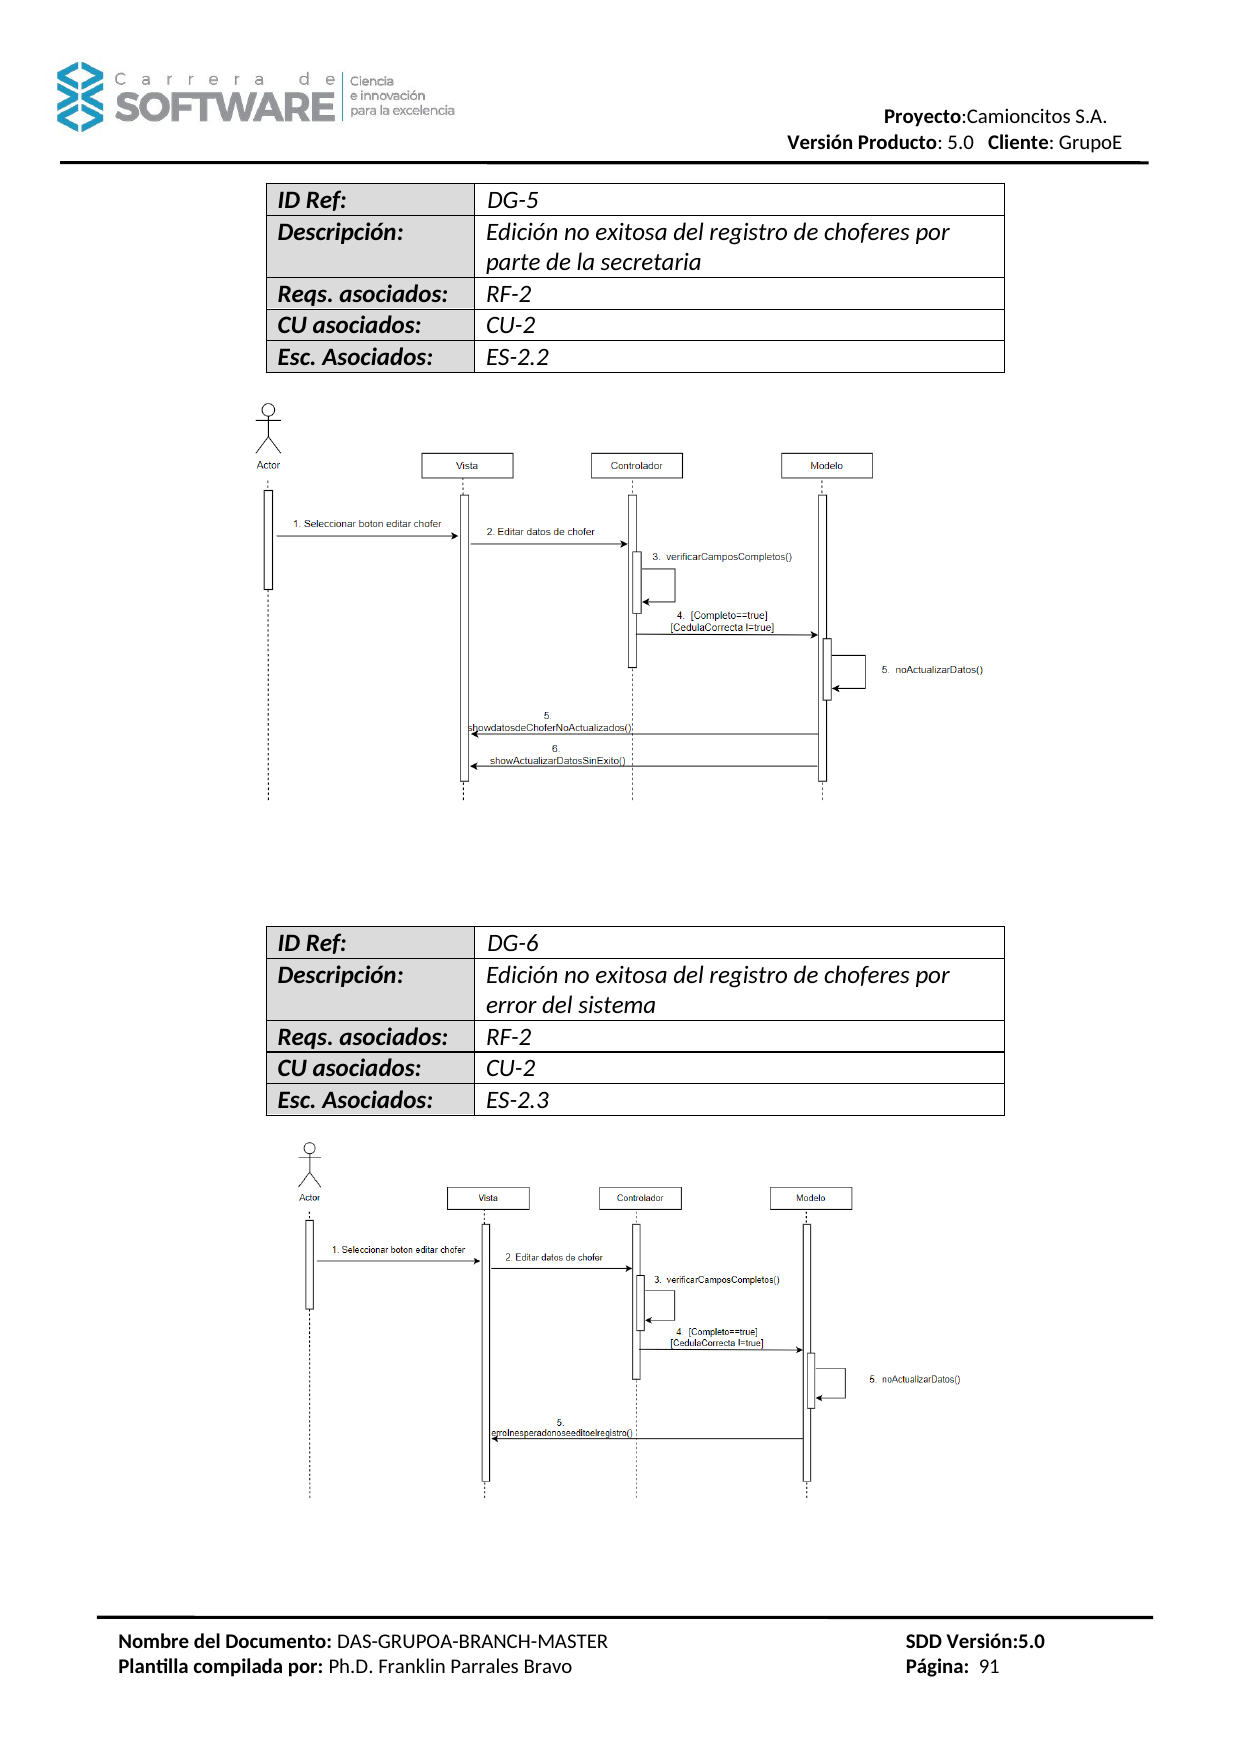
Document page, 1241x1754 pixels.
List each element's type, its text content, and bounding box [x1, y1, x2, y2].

table_header DG-5 [475, 184, 1004, 215]
table_cell CU-2 [475, 310, 1004, 340]
table_cell Edición no exitosa del registro de choferes por error del sistema [475, 959, 1004, 1020]
table_header DG-6 [475, 927, 1004, 958]
table_header ID Ref: [267, 184, 474, 215]
table_cell Reqs. asociados: [267, 1021, 474, 1051]
table_cell Esc. Asociados: [267, 1084, 474, 1114]
picture [46, 46, 461, 154]
table_cell CU asociados: [267, 310, 474, 340]
table_cell RF-2 [475, 278, 1004, 308]
table_cell Reqs. asociados: [267, 278, 474, 308]
table_cell CU asociados: [267, 1053, 474, 1083]
table_cell ES-2.3 [475, 1084, 1004, 1114]
table_cell CU-2 [475, 1053, 1004, 1083]
table_cell Esc. Asociados: [267, 341, 474, 372]
picture [252, 402, 988, 814]
table_cell ES-2.2 [475, 341, 1004, 372]
table_cell Edición no exitosa del registro de choferes por parte de la secretaria [475, 216, 1004, 277]
table_cell Descripción: [267, 216, 474, 277]
table_cell Descripción: [267, 959, 474, 1020]
table_cell RF-2 [475, 1021, 1004, 1051]
picture [272, 1132, 969, 1502]
table_header ID Ref: [267, 927, 474, 958]
